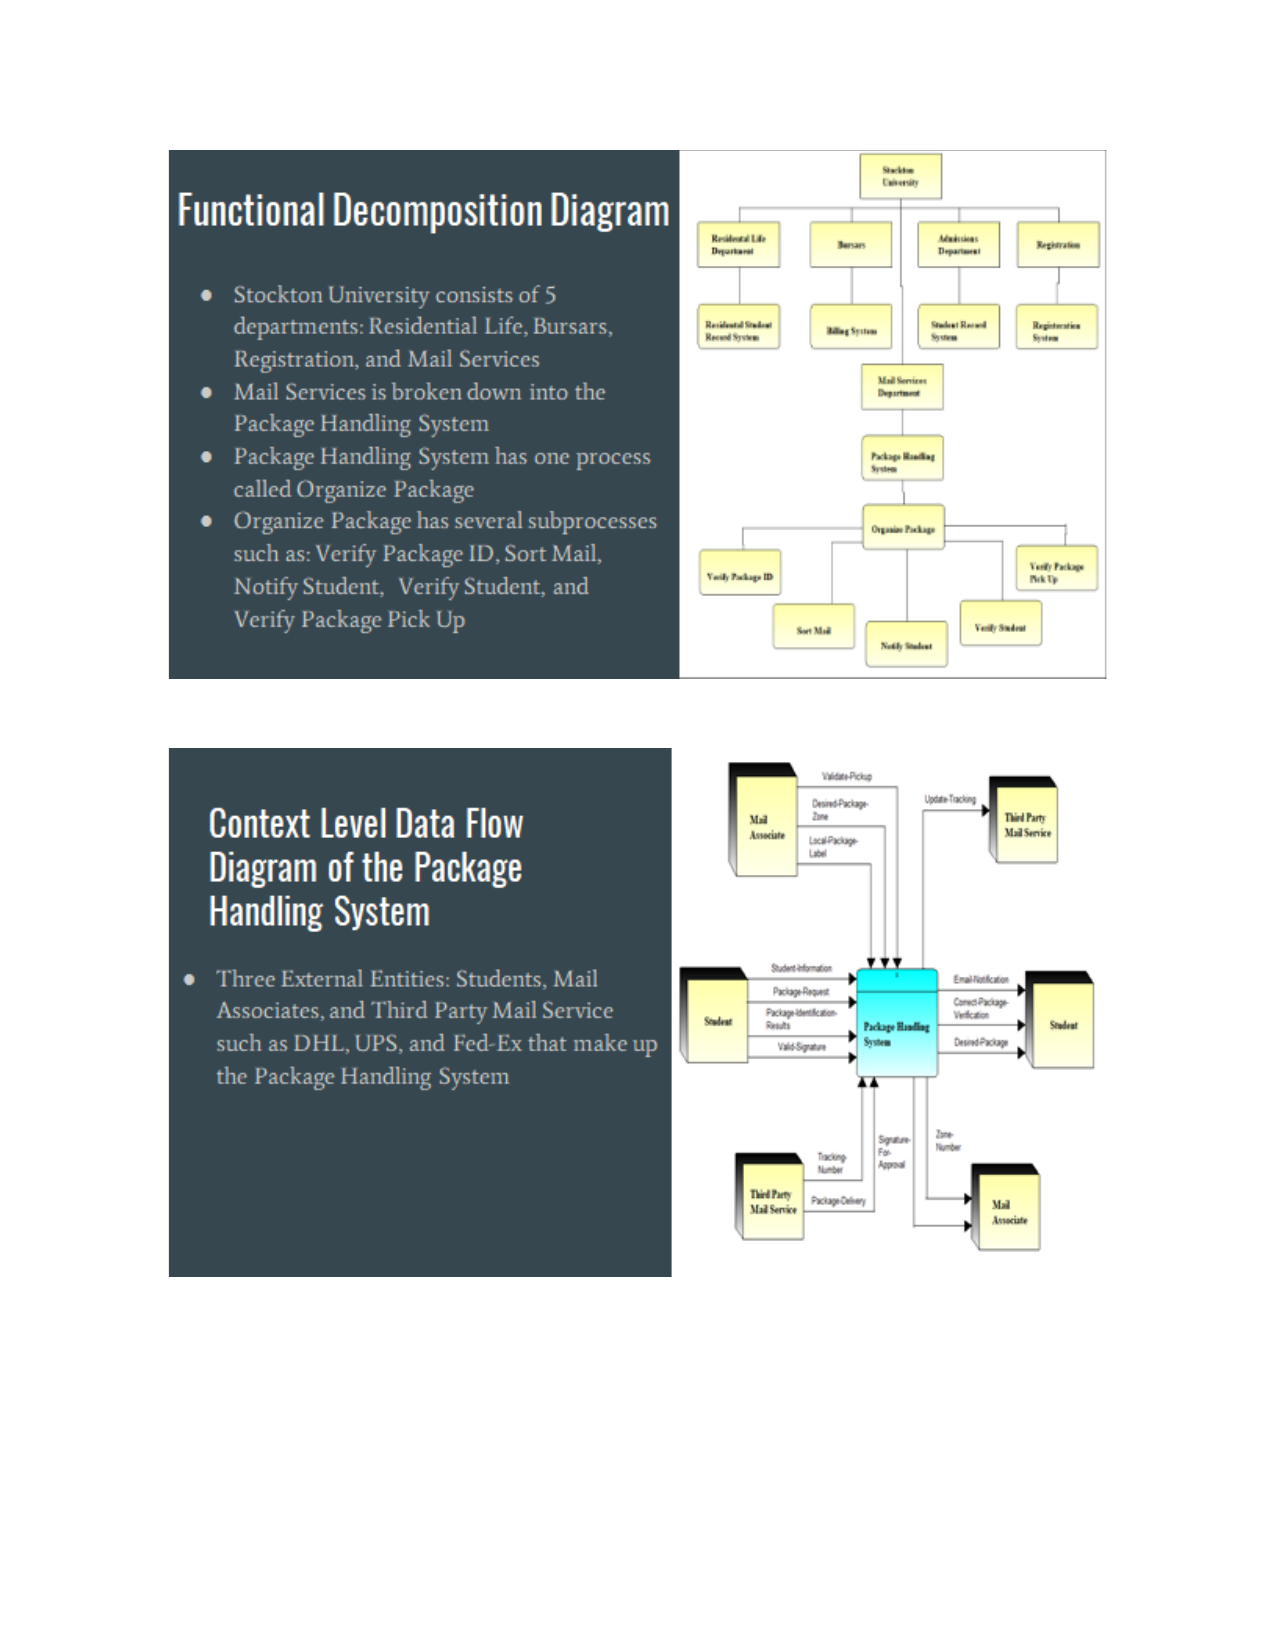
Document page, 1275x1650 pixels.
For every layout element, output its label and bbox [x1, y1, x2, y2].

picture [168, 150, 1107, 679]
picture [168, 748, 1107, 1277]
